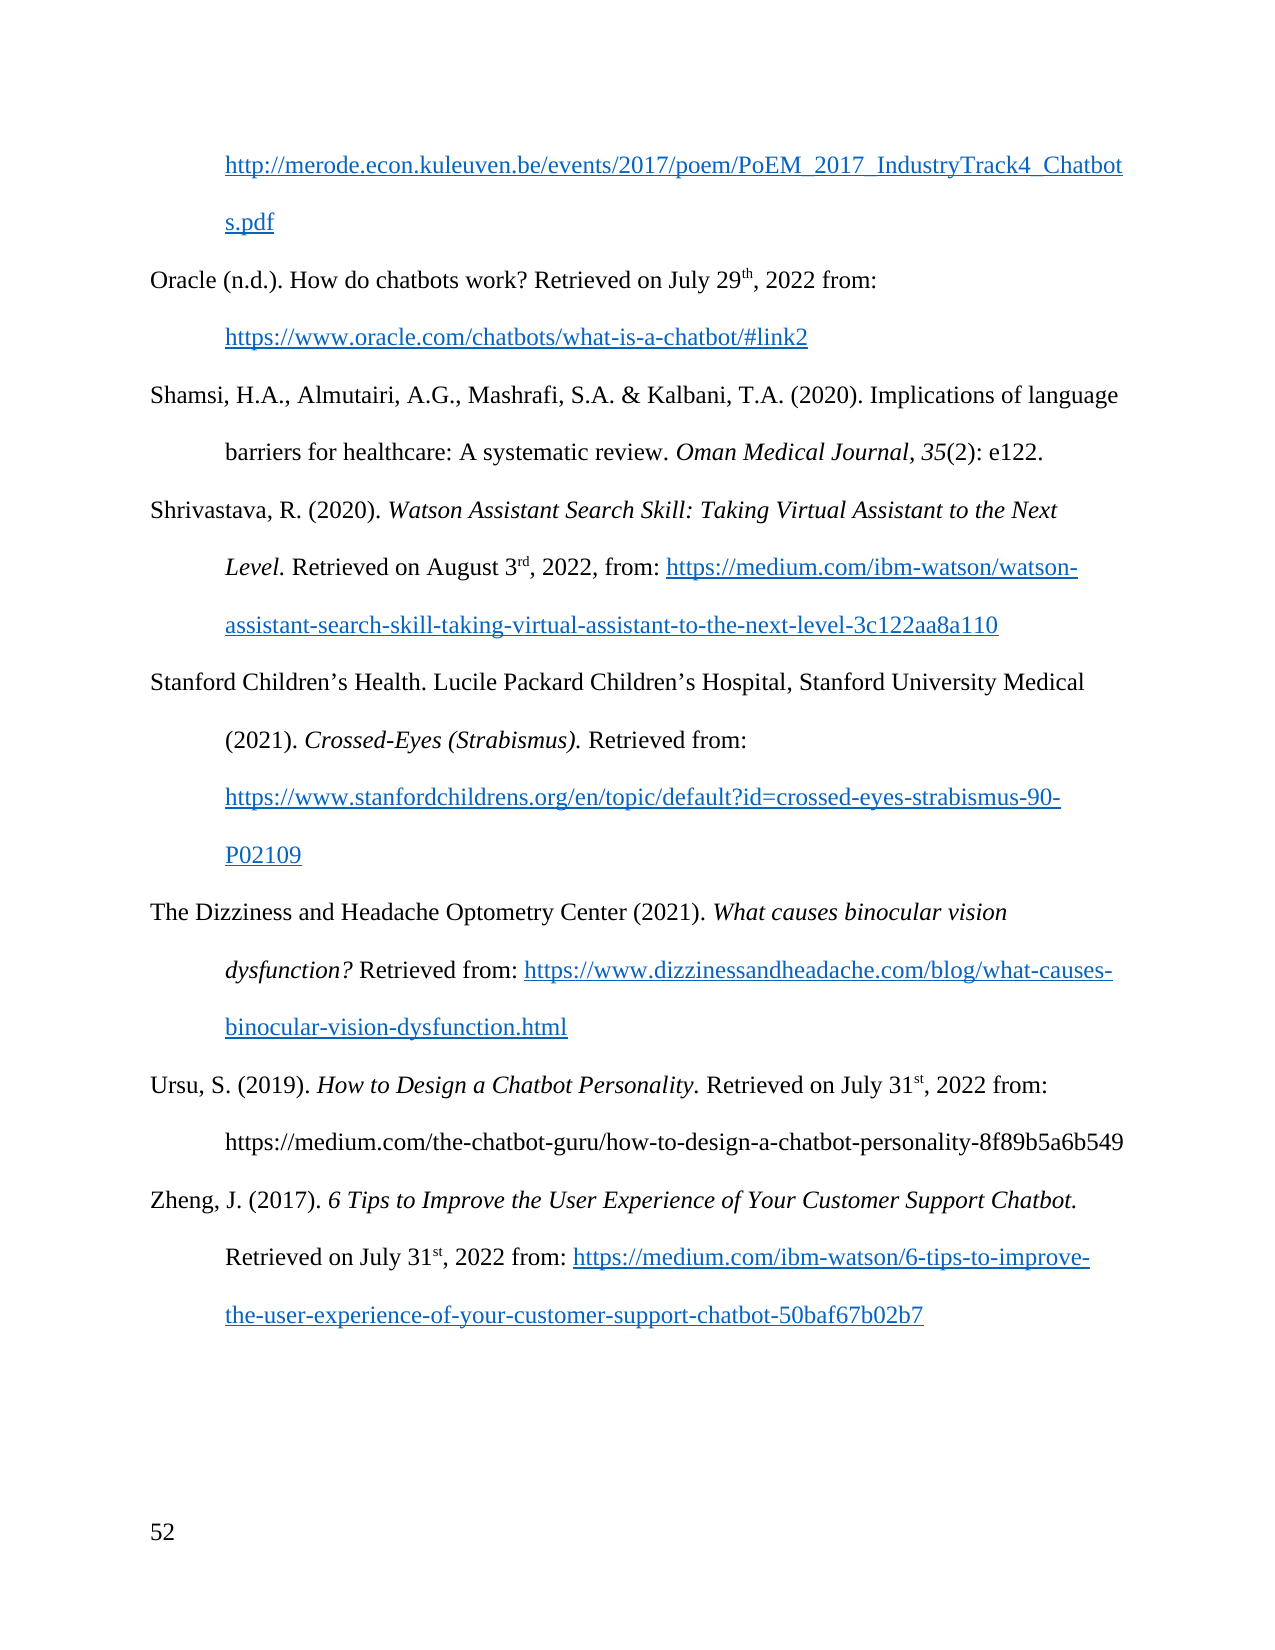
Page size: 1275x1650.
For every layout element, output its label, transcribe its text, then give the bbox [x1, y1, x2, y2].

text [150, 150, 1125, 236]
text Zheng, J. (2017). 6 Tips to Improve the User Experience of Your Customer Support Chatbot. Retrieved on July 31st, 2022 from: https://medium.com/ibm-watson/6-tips-to-improve-the-user-experience-of-your-customer-support-chatbot-50baf67b02b7 [150, 1185, 1125, 1329]
text Shrivastava, R. (2020). Watson Assistant Search Skill: Taking Virtual Assistant to the Next Level. Retrieved on August 3rd, 2022, from: https://medium.com/ibm-watson/watson-assistant-search-skill-taking-virtual-assistant-to-the-next-level-3c122aa8a110 [150, 495, 1125, 639]
text The Dizziness and Headache Optometry Center (2021). What causes binocular vision dysfunction? Retrieved from: https://www.dizzinessandheadache.com/blog/what-causes-binocular-vision-dysfunction.html [150, 897, 1125, 1041]
text Ursu, S. (2019). How to Design a Chatbot Personality. Retrieved on July 31st, 2022 from: https://medium.com/the-chatbot-guru/how-to-design-a-chatbot-personality-8f89b5a6b549 [150, 1070, 1125, 1156]
text Shamsi, H.A., Almutairi, A.G., Mashrafi, S.A. & Kalbani, T.A. (2020). Implications of language barriers for healthcare: A systematic review. Oman Medical Journal, 35(2): e122. [150, 380, 1125, 466]
text Stanford Children’s Health. Lucile Packard Children’s Hospital, Stanford University Medical (2021). Crossed-Eyes (Strabismus). Retrieved from: https://www.stanfordchildrens.org/en/topic/default?id=crossed-eyes-strabismus-90-P02109 [150, 667, 1125, 869]
text Oracle (n.d.). How do chatbots work? Retrieved on July 29th, 2022 from: https://www.oracle.com/chatbots/what-is-a-chatbot/#link2 [150, 265, 1125, 351]
